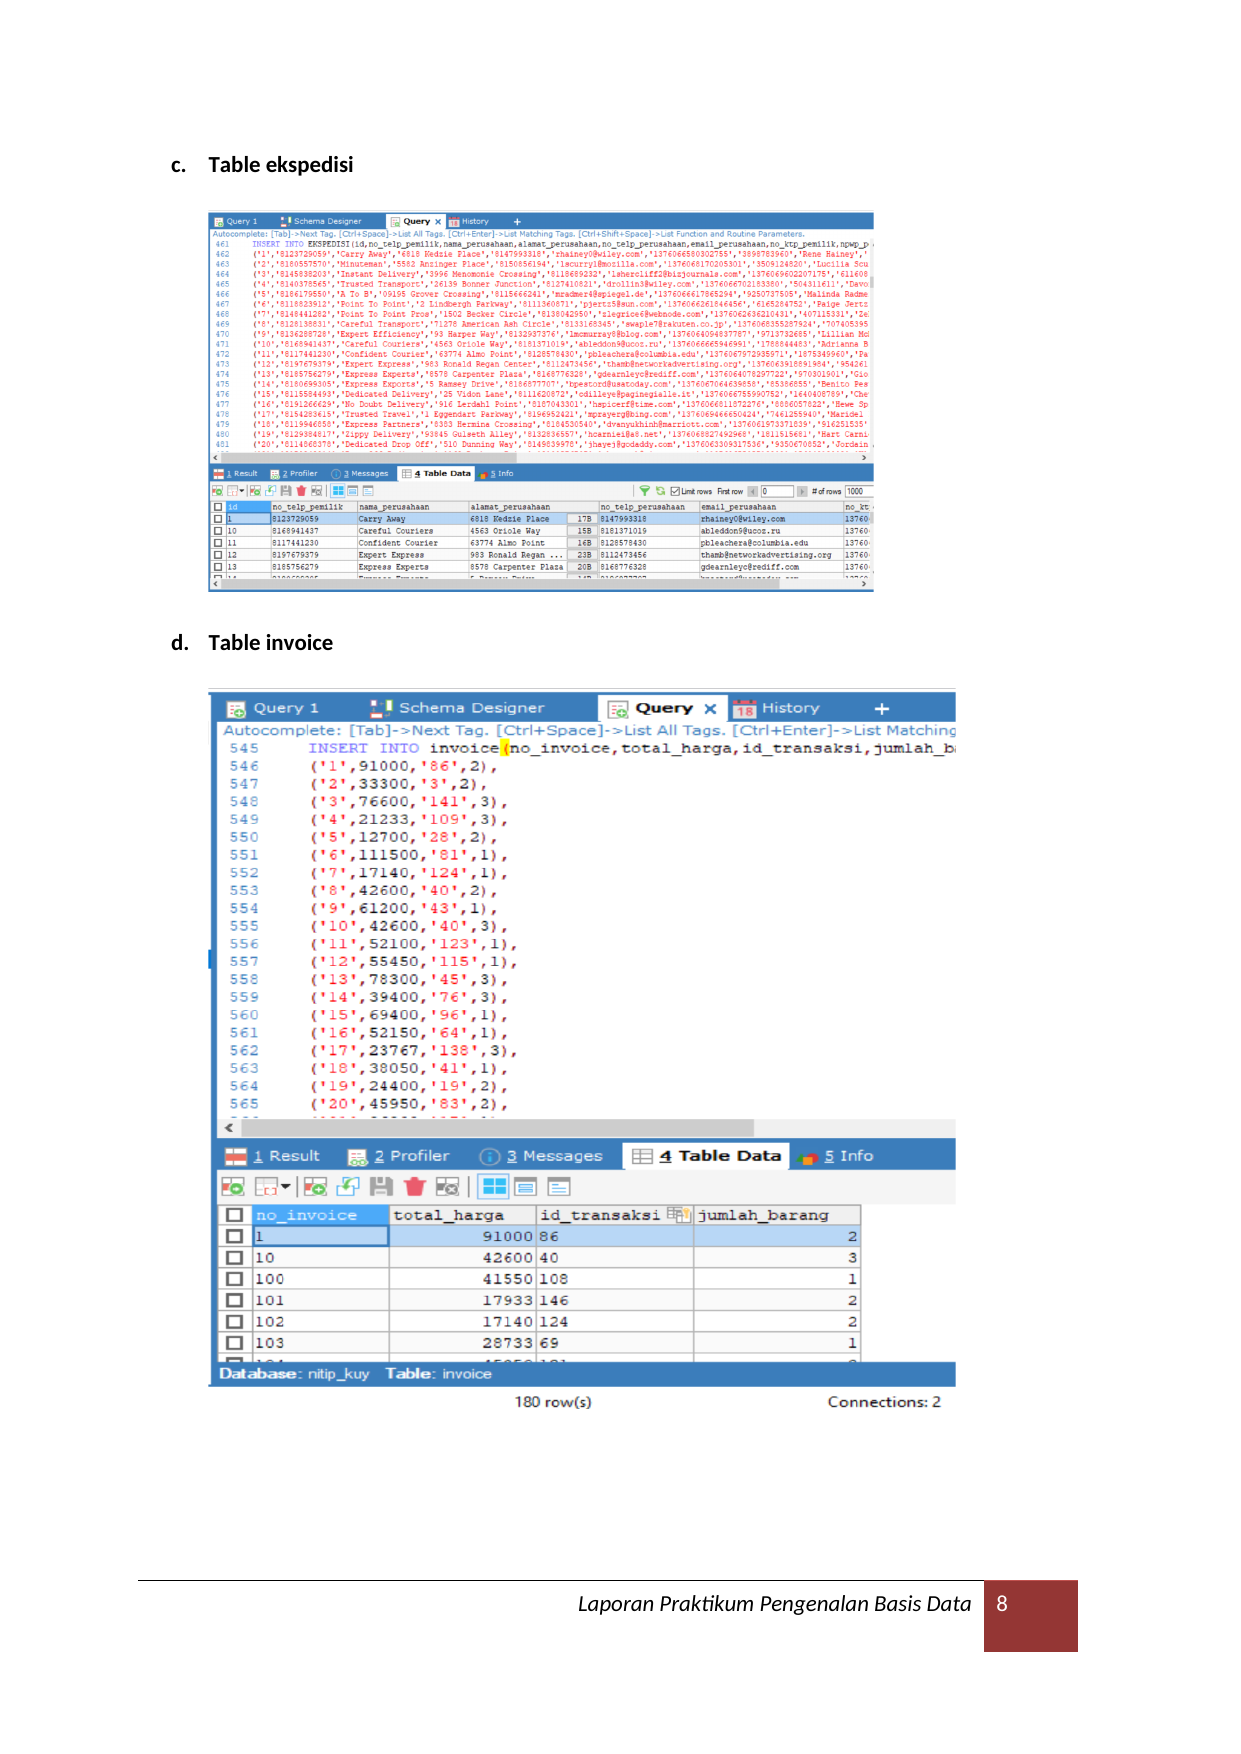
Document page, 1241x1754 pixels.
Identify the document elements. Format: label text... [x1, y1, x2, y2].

picture [208, 210, 874, 592]
list Table invoice [171, 628, 1090, 656]
picture [208, 688, 956, 1409]
list Table ekspedisi [171, 150, 1090, 178]
